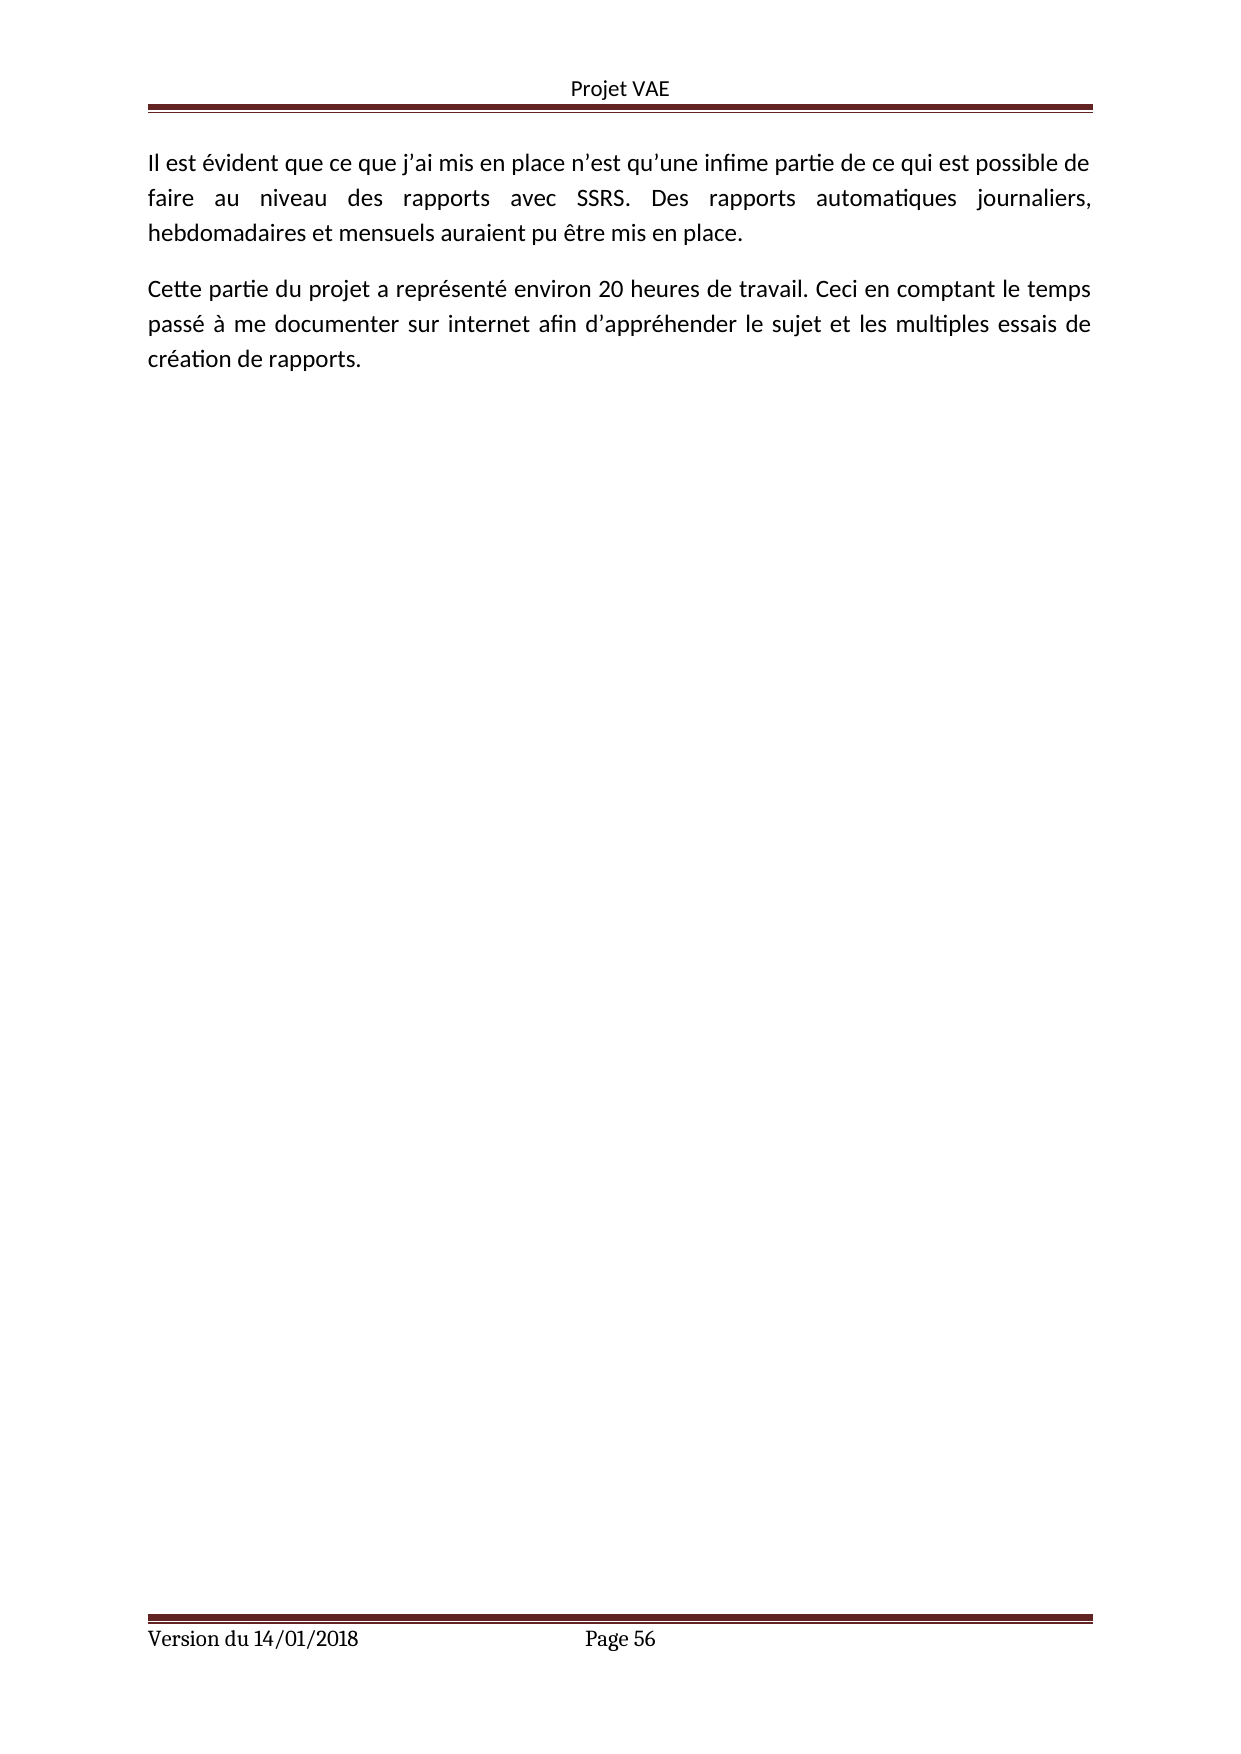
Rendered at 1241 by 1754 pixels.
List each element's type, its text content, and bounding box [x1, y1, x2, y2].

text Il est évident que ce que j’ai mis en place n’est qu’une infime partie de ce qui est possible de faire au niveau des rapports avec SSRS. Des rapports automatiques journaliers, hebdomadaires et mensuels auraient pu être mis en place. [148, 148, 1093, 248]
text Cette partie du projet a représenté environ 20 heures de travail. Ceci en comptant le temps passé à me documenter sur internet afin d’appréhender le sujet et les multiples essais de création de rapports. [148, 273, 1093, 374]
